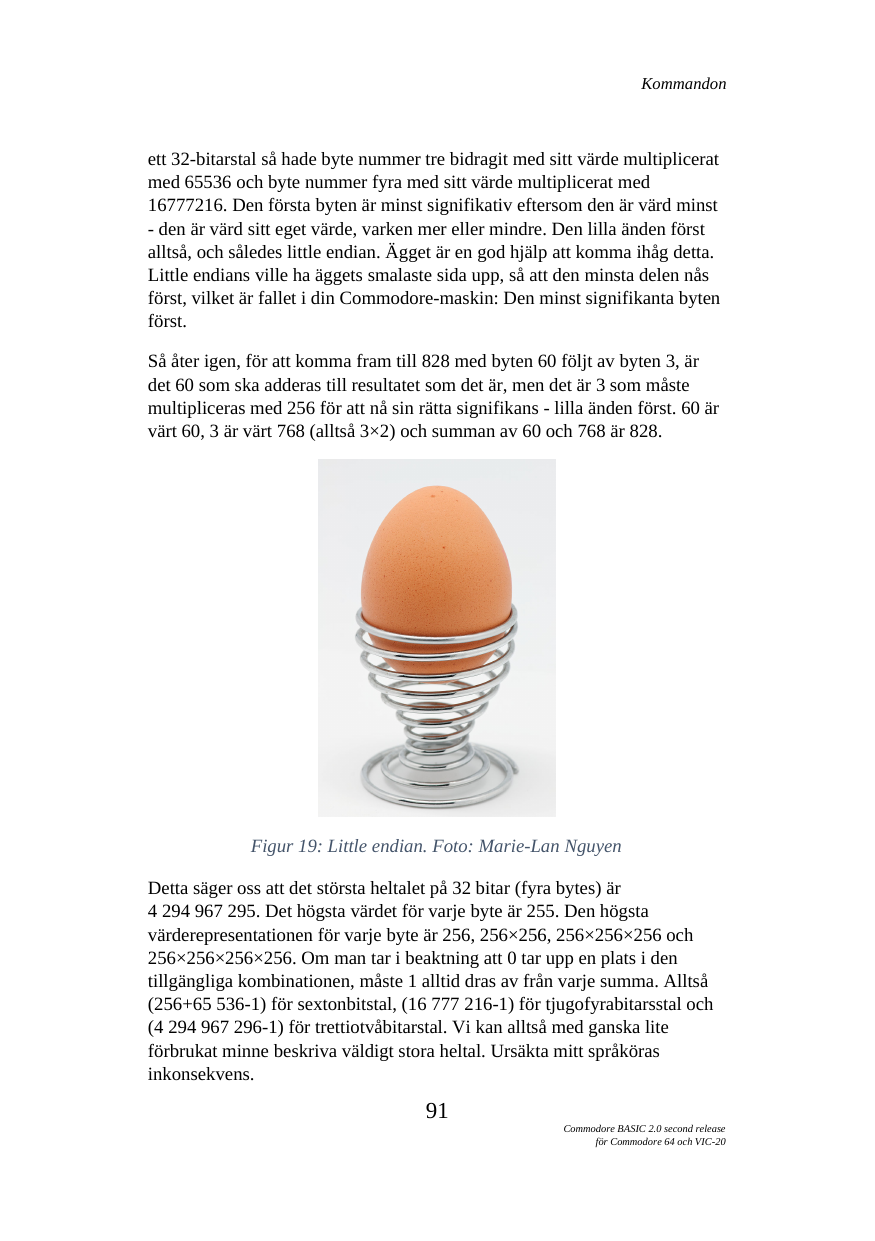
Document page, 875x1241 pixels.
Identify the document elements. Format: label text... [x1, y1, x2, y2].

text Figur 19: Little endian. Foto: Marie-Lan Nguyen [148, 834, 726, 856]
picture [318, 459, 556, 817]
text Så åter igen, för att komma fram till 828 med byten 60 följt av byten 3, är det 60 som ska adderas till resultatet som det är, men det är 3 som måste multipliceras med 256 för att nå sin rätta signifikans - lilla änden först. 60 är värt 60, 3 är värt 768 (alltså 3×2) och summan av 60 och 768 är 828. [148, 350, 726, 441]
text Detta säger oss att det största heltalet på 32 bitar (fyra bytes) är 4 294 967 295. Det högsta värdet för varje byte är 255. Den högsta värderepresentationen för varje byte är 256, 256×256, 256×256×256 och 256×256×256×256. Om man tar i beaktning att 0 tar upp en plats i den tillgängliga kombinationen, måste 1 alltid dras av från varje summa. Alltså (256+65 536-1) för sextonbitstal, (16 777 216-1) för tjugofyrabitarsstal och (4 294 967 296-1) för trettiotvåbitarstal. Vi kan alltså med ganska lite förbrukat minne beskriva väldigt stora heltal. Ursäkta mitt språköras inkonsekvens. [148, 877, 726, 1084]
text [148, 148, 726, 332]
